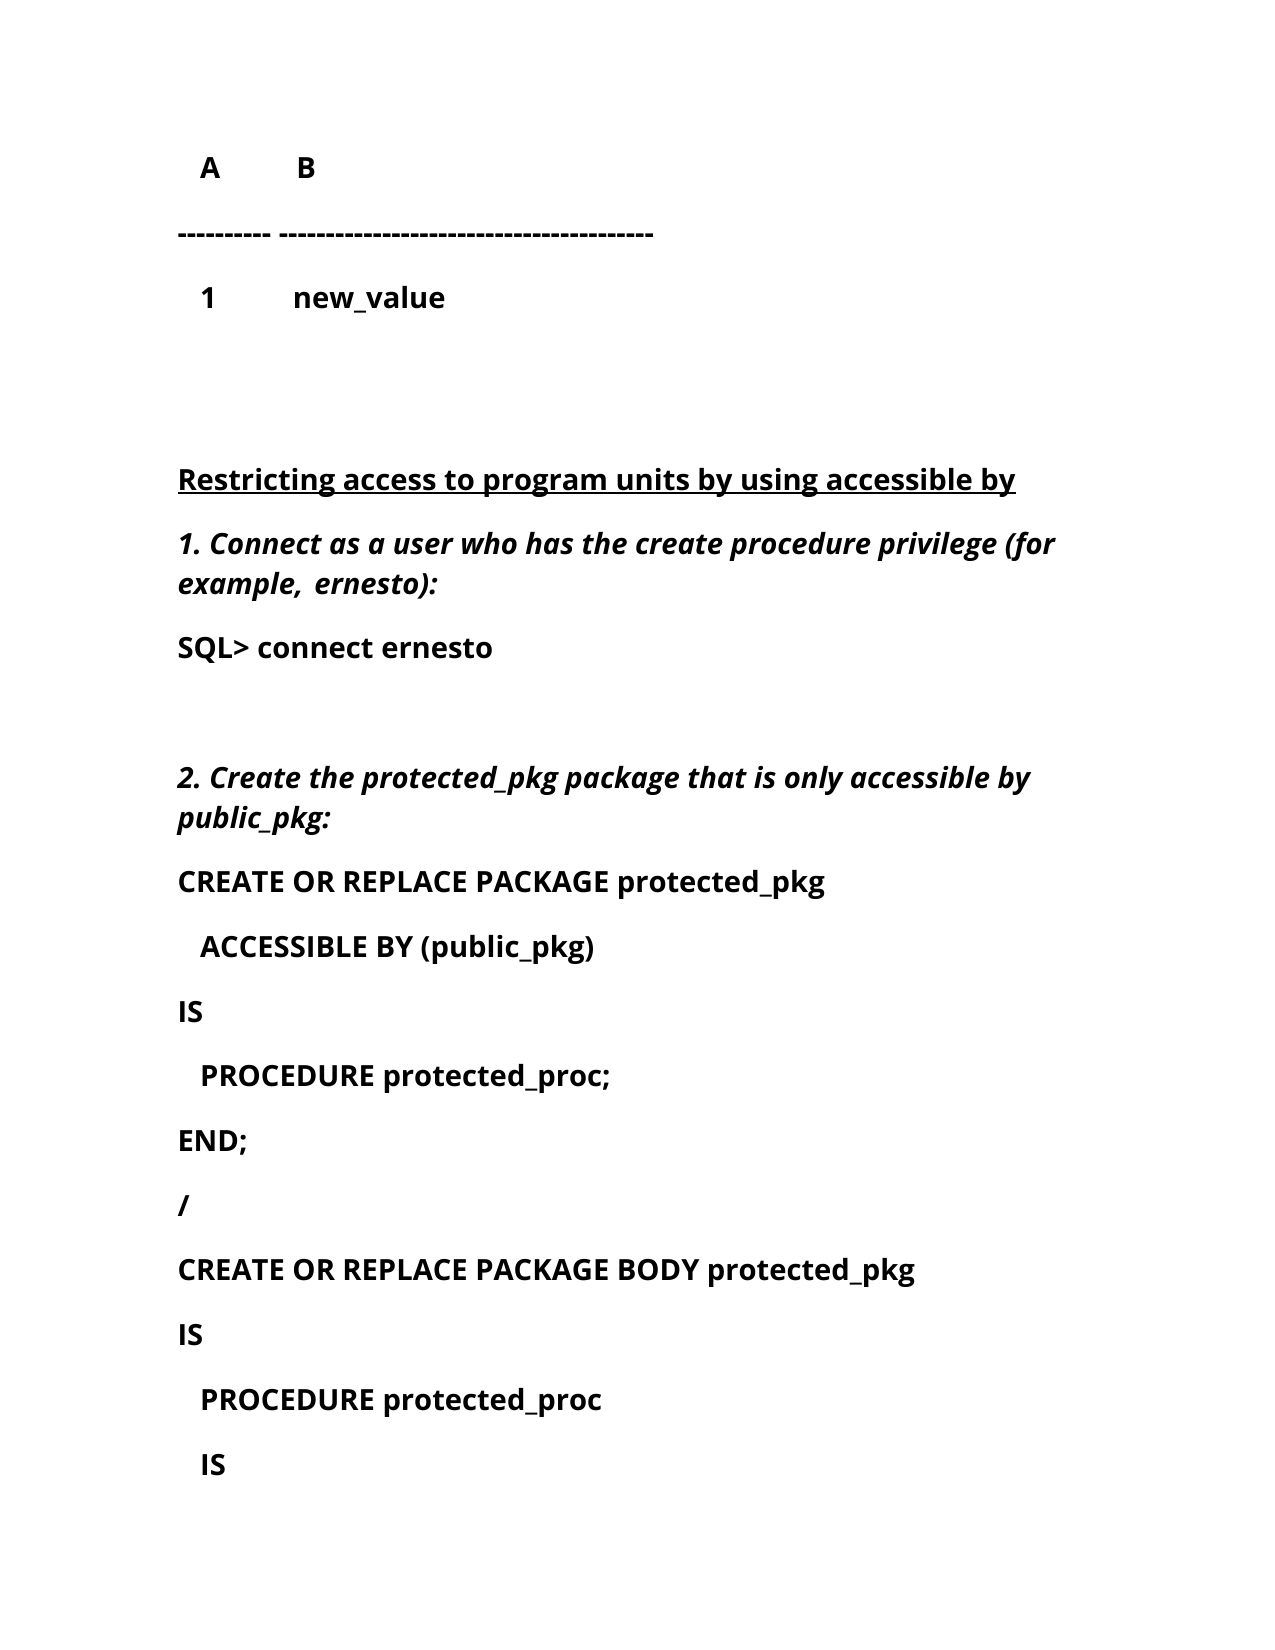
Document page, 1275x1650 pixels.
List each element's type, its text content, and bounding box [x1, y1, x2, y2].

text CREATE OR REPLACE PACKAGE protected_pkg [177, 862, 1098, 901]
text 1. Connect as a user who has the create procedure privilege (for example, ernesto): [177, 523, 1098, 603]
text 2. Create the protected_pkg package that is only accessible by public_pkg: [177, 757, 1098, 837]
text PROCEDURE protected_proc; [177, 1056, 1098, 1095]
text CREATE OR REPLACE PACKAGE BODY protected_pkg [177, 1250, 1098, 1289]
text Restricting access to program units by using accessible by [177, 459, 1098, 498]
text IS [177, 1314, 1098, 1354]
text PROCEDURE protected_proc [177, 1379, 1098, 1419]
text IS [177, 991, 1098, 1031]
text / [177, 1185, 1098, 1225]
text A B [177, 148, 1098, 187]
text END; [177, 1120, 1098, 1160]
text ---------- ---------------------------------------- [177, 212, 1098, 252]
text 1 new_value [177, 277, 1098, 317]
text ACCESSIBLE BY (public_pkg) [177, 926, 1098, 966]
text IS [177, 1444, 1098, 1483]
text SQL> connect ernesto [177, 628, 1098, 667]
